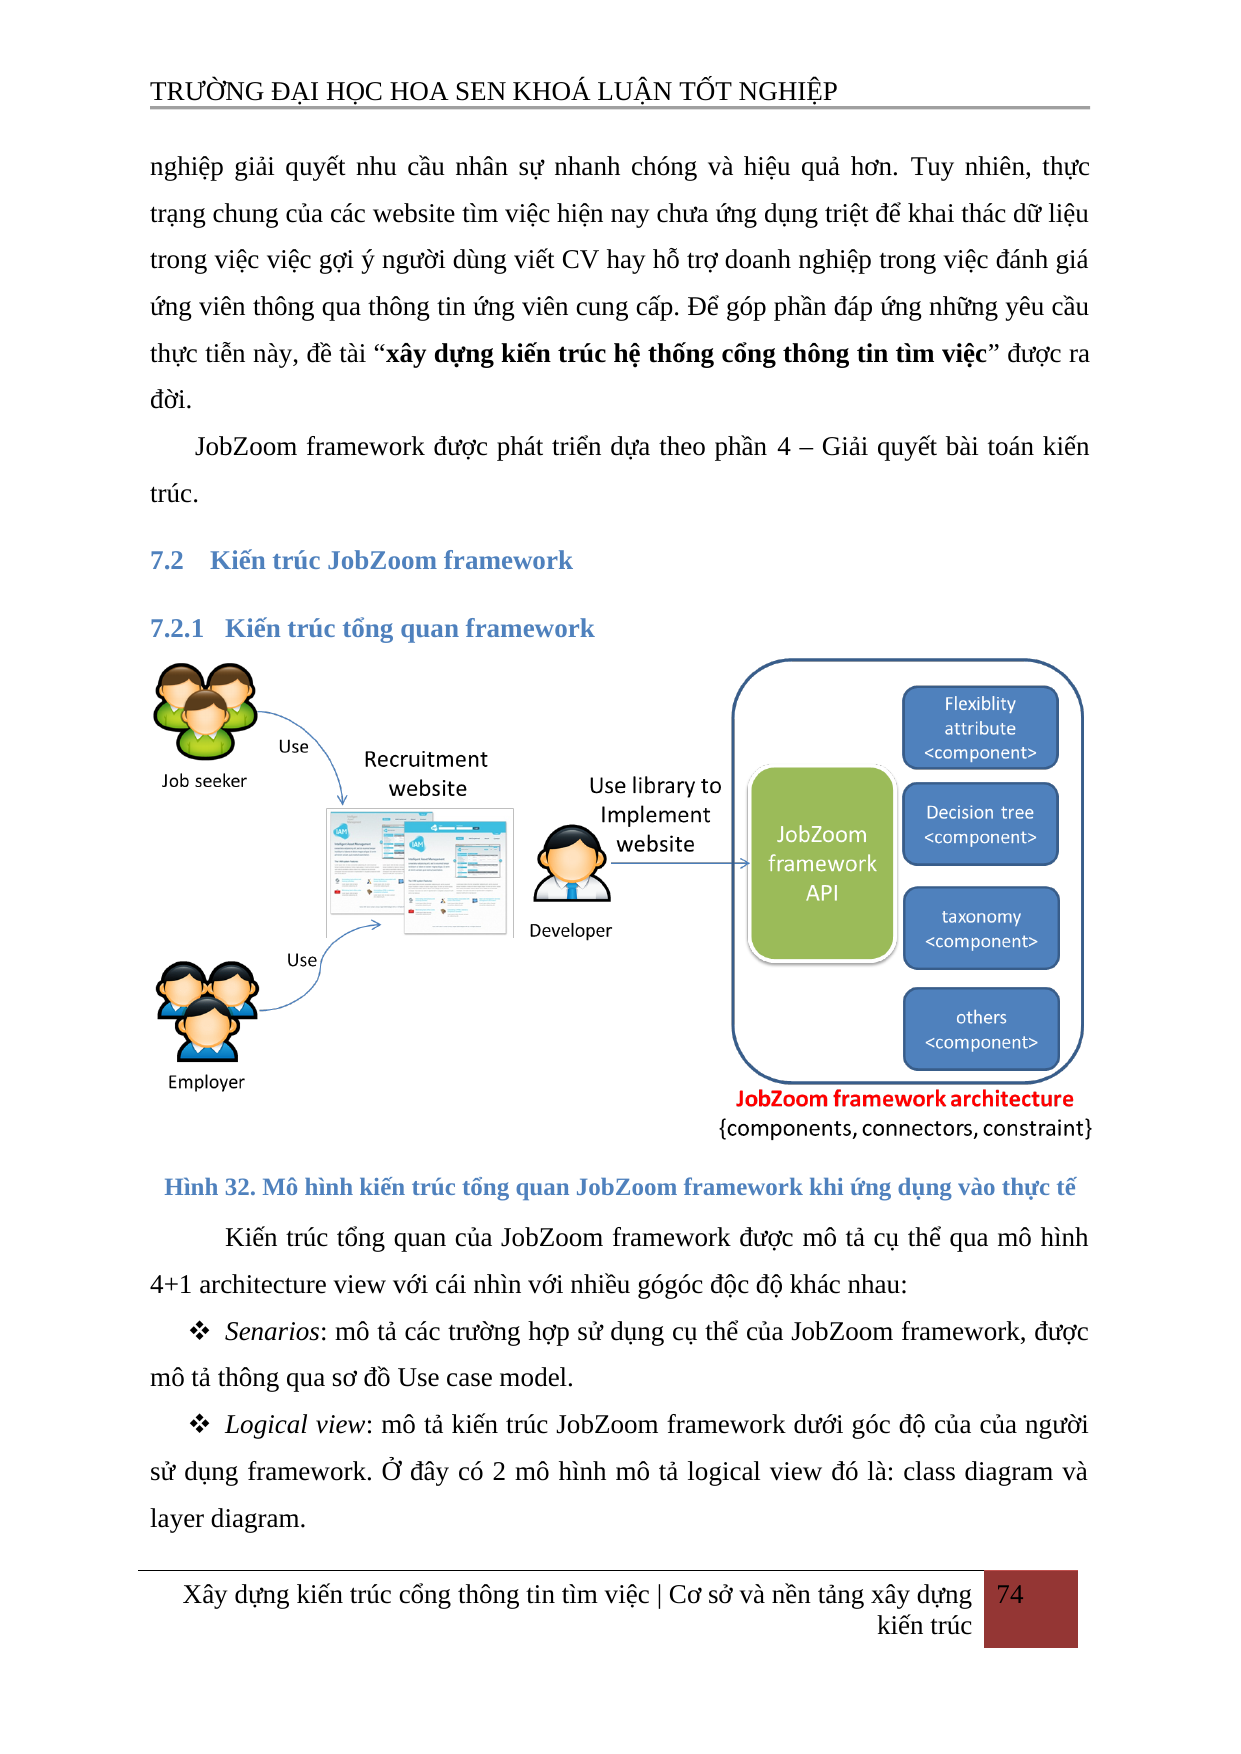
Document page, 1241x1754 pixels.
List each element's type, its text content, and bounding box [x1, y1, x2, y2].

text Hình 32. Mô hình kiến trúc tổng quan JobZoom framework khi ứng dụng vào thực tế [150, 1172, 1090, 1201]
text Kiến trúc tổng quan của JobZoom framework được mô tả cụ thể qua mô hình 4+1 architecture view với cái nhìn với nhiều gógóc độc độ khác nhau: [150, 1221, 1090, 1299]
subtitle Kiến trúc JobZoom framework [150, 544, 1090, 575]
list Logical view: mô tả kiến trúc JobZoom framework dưới góc độ của của người sử dụng framework. Ở đây có 2 mô hình mô tả logical view đó là: class diagram và layer diagram. [150, 1408, 1090, 1533]
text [150, 150, 1090, 414]
picture [150, 658, 1106, 1157]
subtitle Kiến trúc tổng quan framework [150, 612, 1090, 643]
list Senarios: mô tả các trường hợp sử dụng cụ thể của JobZoom framework, được mô tả thông qua sơ đồ Use case model. [150, 1315, 1090, 1393]
text JobZoom framework được phát triển dựa theo phần 4 – Giải quyết bài toán kiến trúc. [150, 430, 1090, 508]
